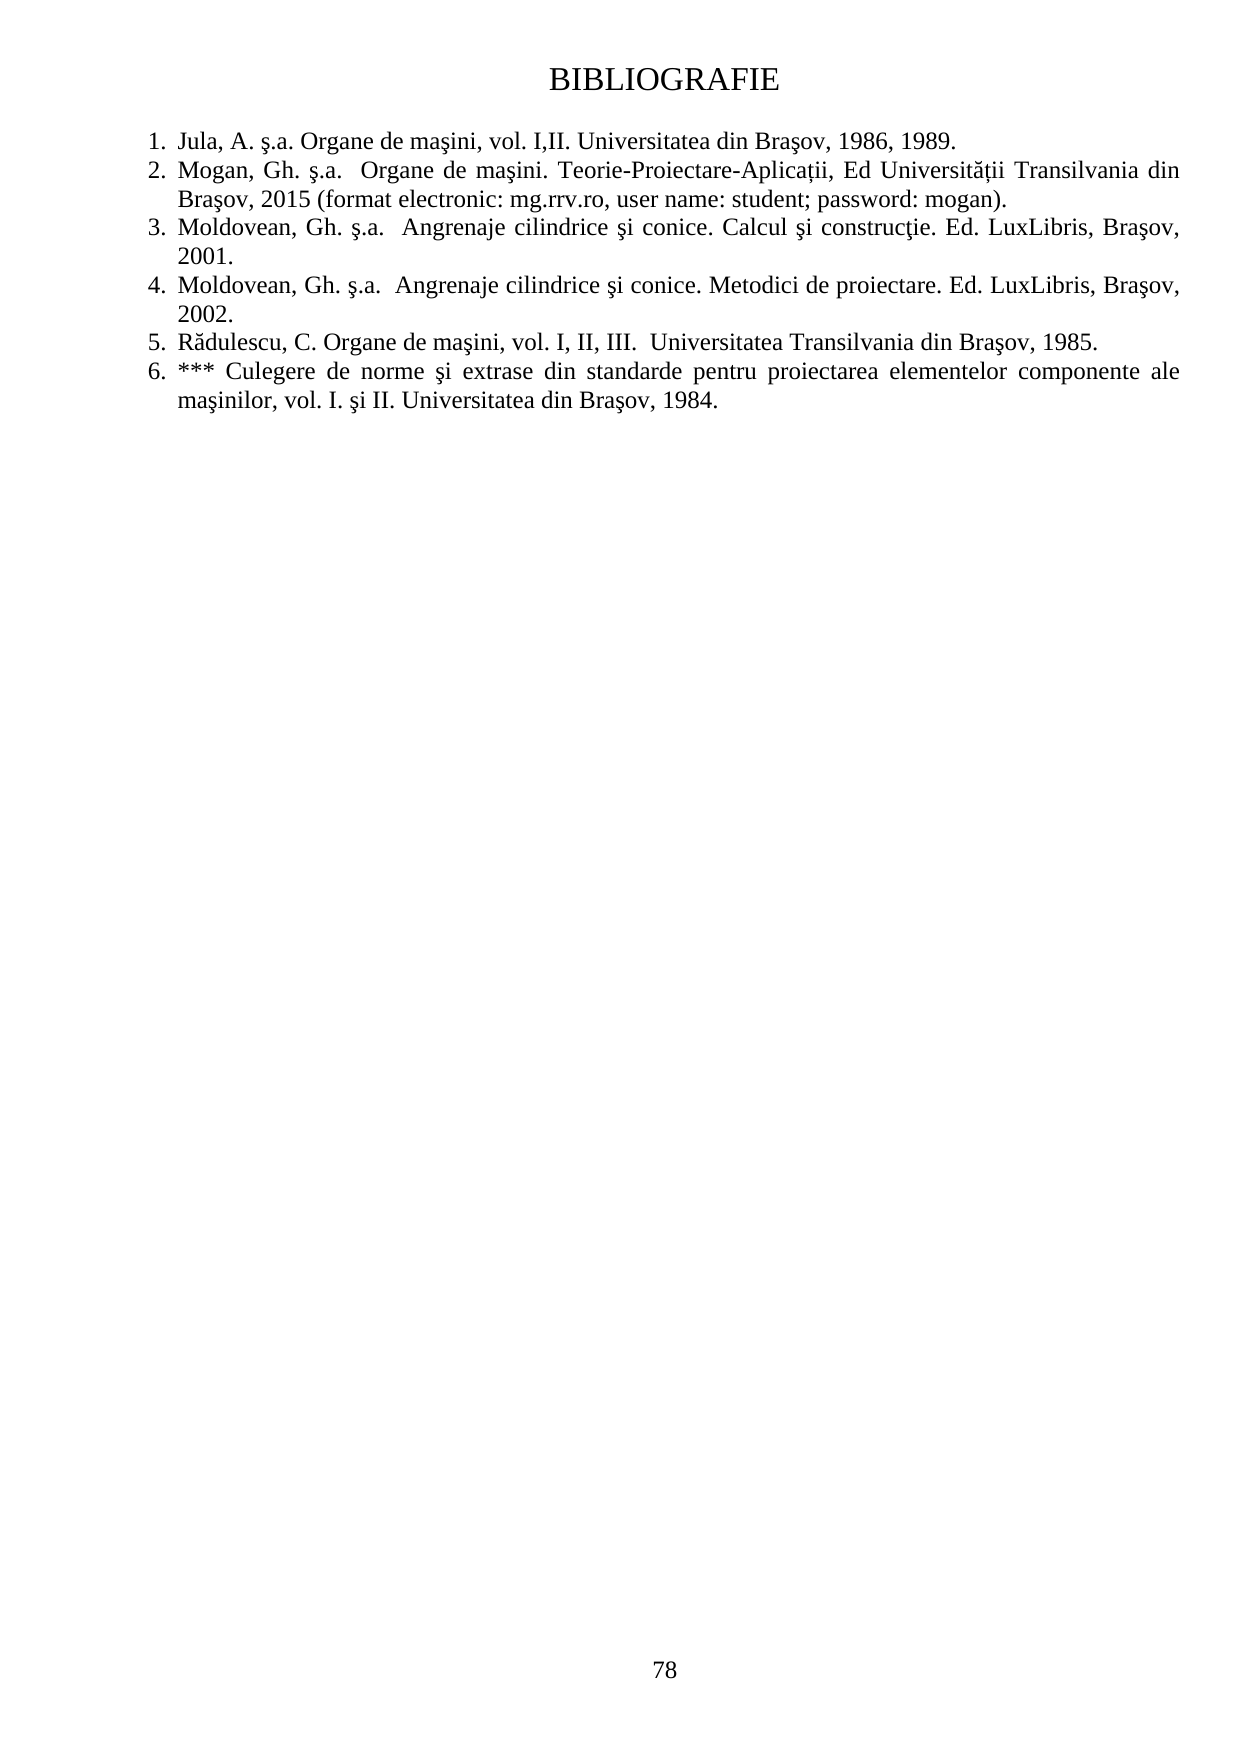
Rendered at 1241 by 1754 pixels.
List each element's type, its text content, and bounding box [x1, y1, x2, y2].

list Rădulescu, C. Organe de maşini, vol. I, II, III. Universitatea Transilvania din Braşov, 1985. [148, 327, 1181, 356]
list Mogan, Gh. ş.a. Organe de maşini. Teorie-Proiectare-Aplicații, Ed Universității Transilvania din Braşov, 2015 (format electronic: mg.rrv.ro, user name: student; password: mogan). [148, 155, 1181, 212]
list Moldovean, Gh. ş.a. Angrenaje cilindrice şi conice. Metodici de proiectare. Ed. LuxLibris, Braşov, 2002. [148, 270, 1181, 327]
list Jula, A. ş.a. Organe de maşini, vol. I,II. Universitatea din Braşov, 1986, 1989. [148, 126, 1181, 155]
text BIBLIOGRAFIE [148, 59, 1181, 97]
list Moldovean, Gh. ş.a. Angrenaje cilindrice şi conice. Calcul şi construcţie. Ed. LuxLibris, Braşov, 2001. [148, 212, 1181, 270]
list *** Culegere de norme şi extrase din standarde pentru proiectarea elementelor componente ale maşinilor, vol. I. şi II. Universitatea din Braşov, 1984. [148, 356, 1181, 414]
